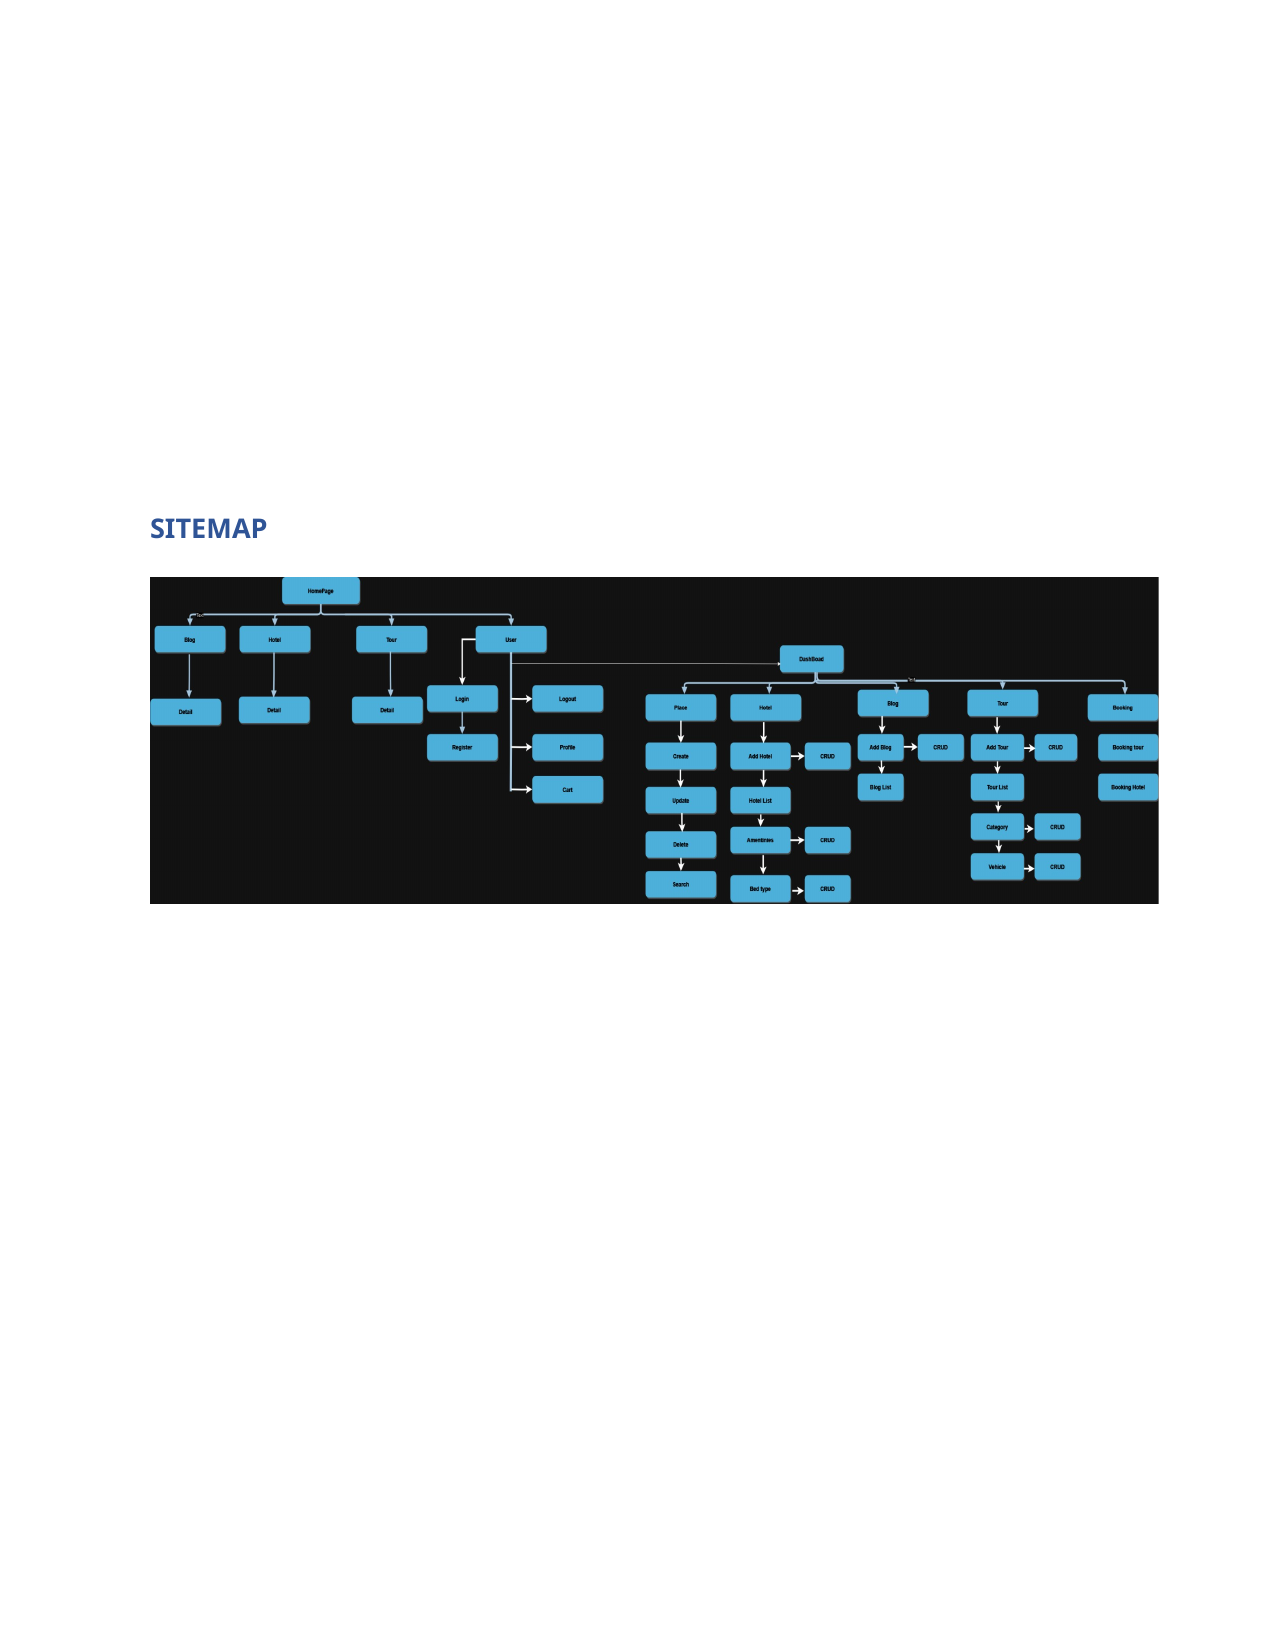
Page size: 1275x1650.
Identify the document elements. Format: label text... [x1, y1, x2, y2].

subtitle SITEMAP [150, 509, 1125, 546]
picture [150, 577, 1159, 904]
